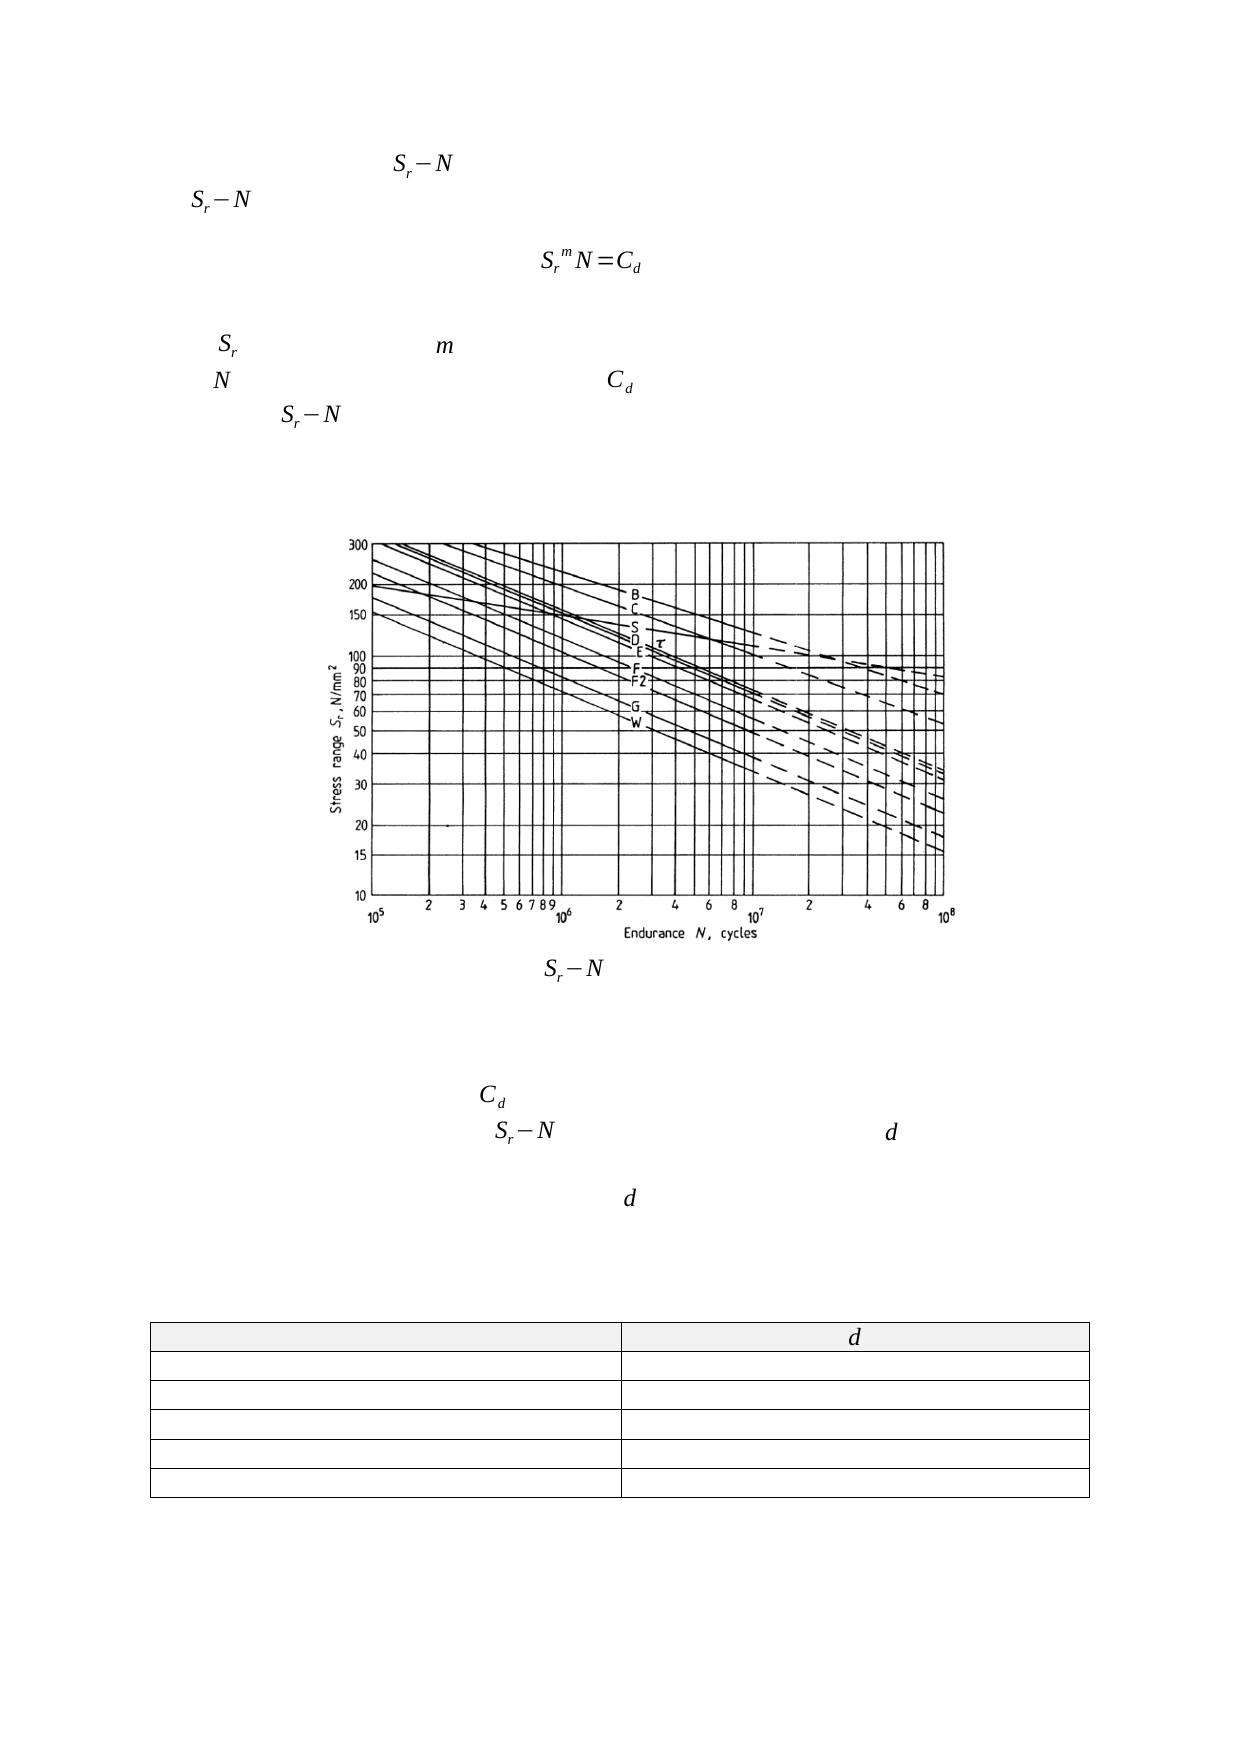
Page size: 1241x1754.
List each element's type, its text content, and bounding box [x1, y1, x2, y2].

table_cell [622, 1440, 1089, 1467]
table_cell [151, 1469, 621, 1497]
text The weld classification constant, , is related to the probability of failure by the number of standard deviations from the mean curve. The number of deviations, , can be specified in the job file. For example, a value of means that there is a probability that the component will fail before the predicted life. Some values of and their corresponding probabilities of failure are given below. [150, 1081, 1090, 1244]
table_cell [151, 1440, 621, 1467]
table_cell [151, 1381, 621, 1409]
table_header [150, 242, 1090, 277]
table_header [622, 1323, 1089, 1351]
subtitle 6.6.2 Derivation of the curve [150, 150, 1090, 181]
text where is the stress range, is the Paris Law exponent related to the energy release rate of a crack, is the number of cycles to failure and is a constant relating to the weld classification. The resulting curves are shown in Figure 6.6.2. The curves are material-independent and as such, no material needs to be specified in the job file. [150, 330, 1090, 464]
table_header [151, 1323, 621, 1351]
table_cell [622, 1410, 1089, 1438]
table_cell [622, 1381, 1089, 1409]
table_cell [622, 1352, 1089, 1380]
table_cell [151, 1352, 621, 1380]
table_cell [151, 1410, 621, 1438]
text The curve is defined explicitly as Equation 6.6.1 [150, 186, 1090, 217]
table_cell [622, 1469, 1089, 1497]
picture [253, 515, 987, 945]
